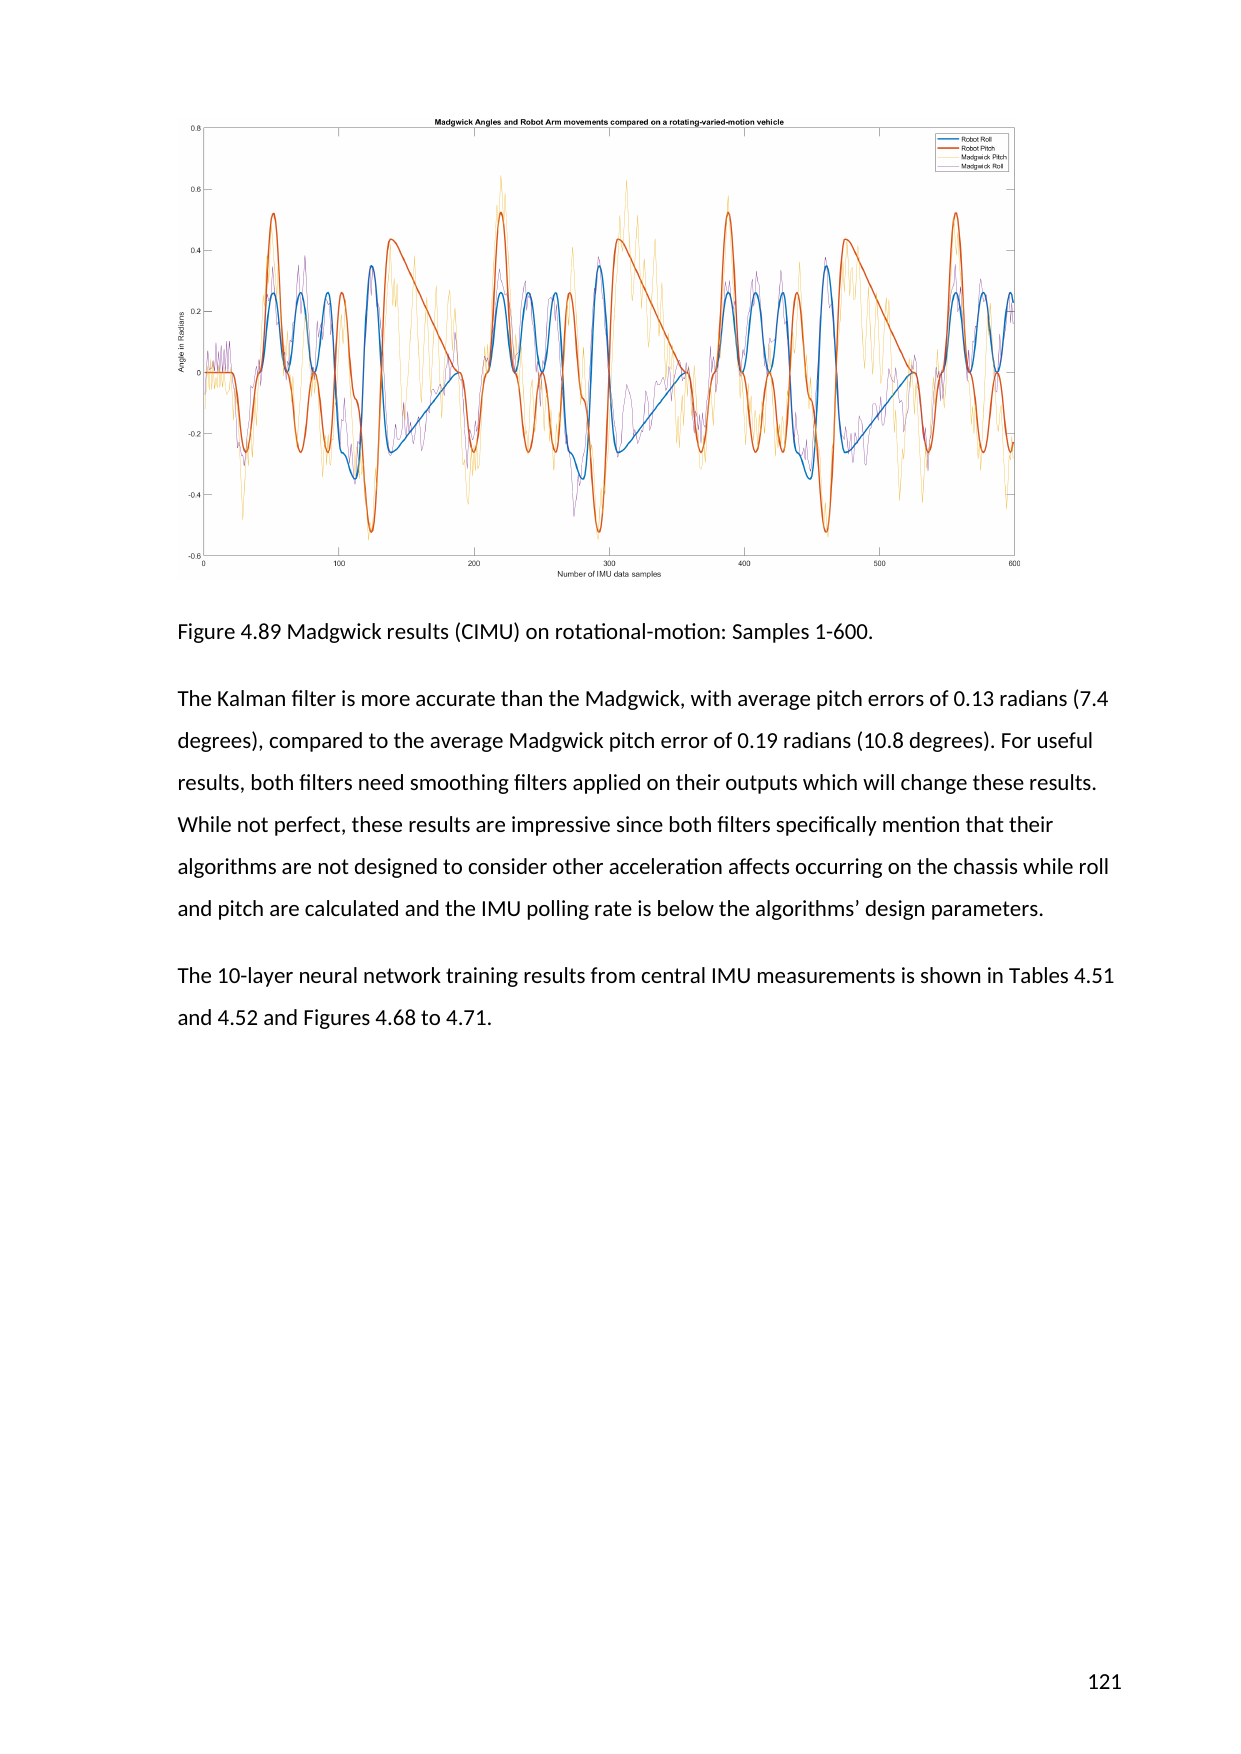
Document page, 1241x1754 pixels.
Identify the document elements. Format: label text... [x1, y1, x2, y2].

text The 10-layer neural network training results from central IMU measurements is shown in Tables 4.51 and 4.52 and Figures 4.68 to 4.71. [177, 961, 1122, 1031]
picture [177, 118, 1021, 579]
text The Kalman filter is more accurate than the Madgwick, with average pitch errors of 0.13 radians (7.4 degrees), compared to the average Madgwick pitch error of 0.19 radians (10.8 degrees). For useful results, both filters need smoothing filters applied on their outputs which will change these results. While not perfect, these results are impressive since both filters specifically mention that their algorithms are not designed to consider other acceleration affects occurring on the chassis while roll and pitch are calculated and the IMU polling rate is below the algorithms’ design parameters. [177, 684, 1122, 922]
